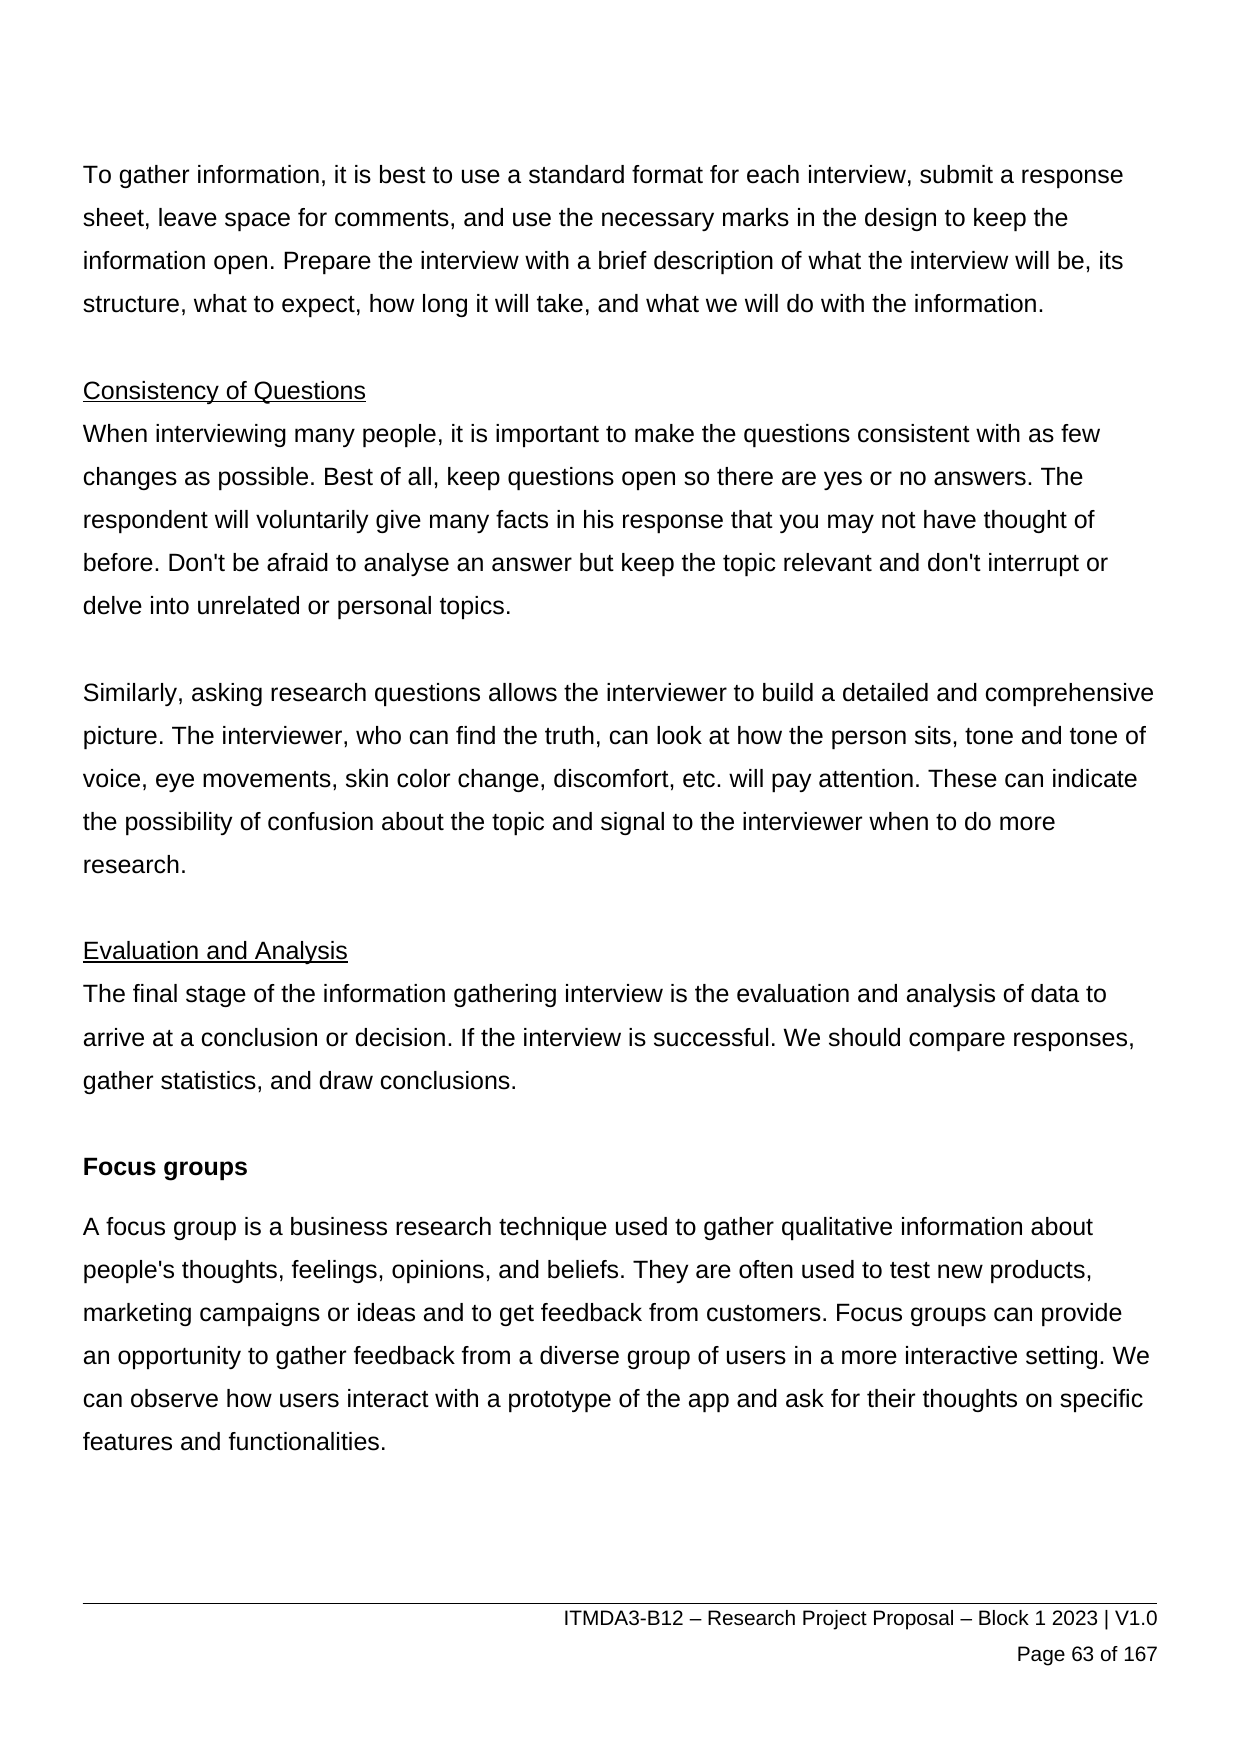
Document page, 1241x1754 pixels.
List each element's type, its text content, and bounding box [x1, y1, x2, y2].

text When interviewing many people, it is important to make the questions consistent with as few changes as possible. Best of all, keep questions open so there are yes or no answers. The respondent will voluntarily give many facts in his response that you may not have thought of before. Don't be afraid to analyse an answer but keep the topic relevant and don't interrupt or delve into unrelated or personal topics. [83, 419, 1157, 620]
text The final stage of the information gathering interview is the evaluation and analysis of data to arrive at a conclusion or decision. If the interview is successful. We should compare responses, gather statistics, and draw conclusions. [83, 979, 1157, 1094]
text Consistency of Questions [83, 376, 1157, 404]
text A focus group is a business research technique used to gather qualitative information about people's thoughts, feelings, opinions, and beliefs. They are often used to test new products, marketing campaigns or ideas and to get feedback from customers. Focus groups can provide an opportunity to gather feedback from a diverse group of users in a more interactive setting. We can observe how users interact with a prototype of the app and ask for their thoughts on specific features and functionalities. [83, 1212, 1157, 1456]
text Similarly, asking research questions allows the interviewer to build a detailed and comprehensive picture. The interviewer, who can find the truth, can look at how the person sits, tone and tone of voice, eye movements, skin color change, discomfort, etc. will pay attention. These can indicate the possibility of confusion about the topic and signal to the interviewer when to do more research. [83, 677, 1157, 879]
text Focus groups [83, 1152, 1157, 1181]
text To gather information, it is best to use a standard format for each interview, submit a response sheet, leave space for comments, and use the necessary marks in the design to keep the information open. Prepare the interview with a brief description of what the interview will be, its structure, what to expect, how long it will take, and what we will do with the information. [83, 160, 1157, 318]
text Evaluation and Analysis [83, 936, 1157, 965]
